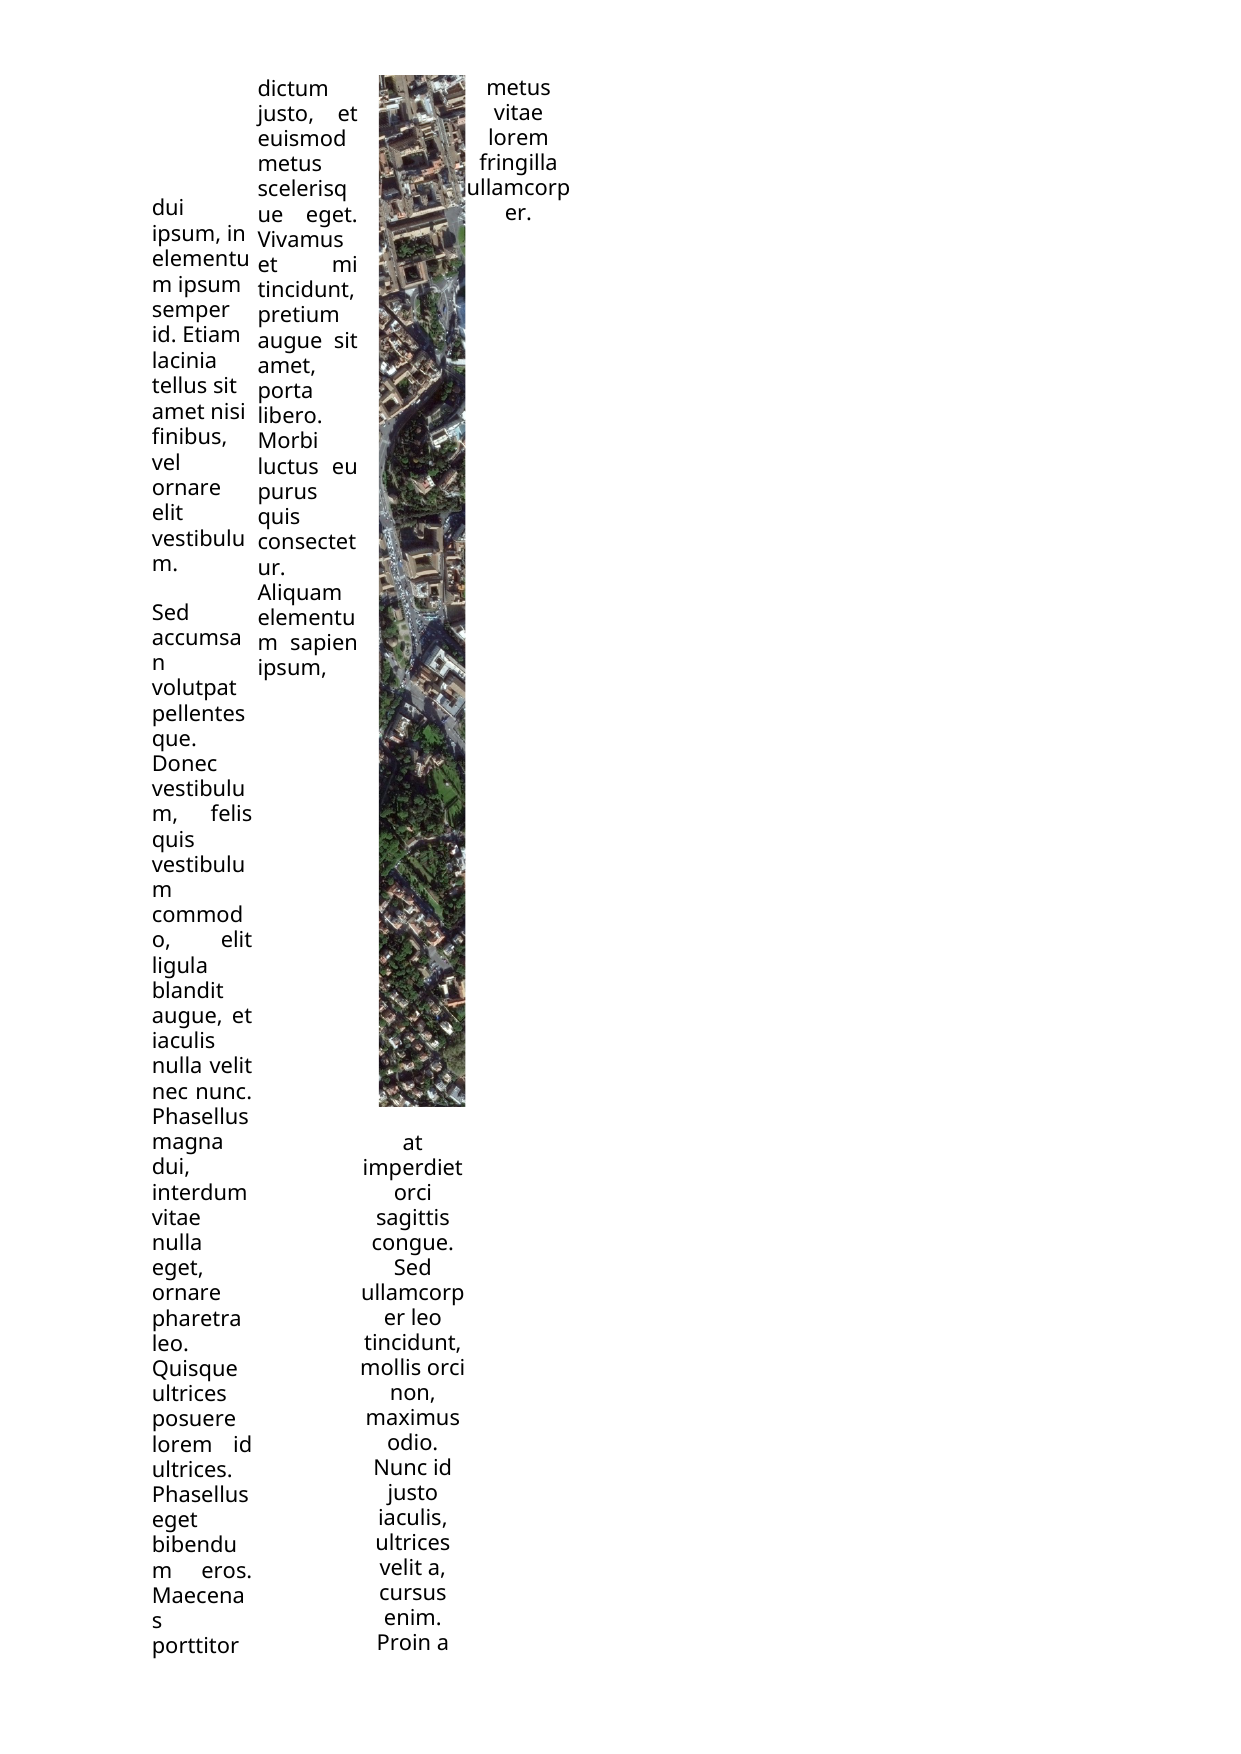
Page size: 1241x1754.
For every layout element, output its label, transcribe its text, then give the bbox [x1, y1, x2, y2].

text dui ipsum, in elementum ipsum semper id. Etiam lacinia tellus sit amet nisi finibus, vel ornare elit vestibulum. [152, 195, 254, 577]
text Sed accumsan volutpat pellentesque. Donec vestibulum, felis quis vestibulum commodo, elit ligula blandit augue, et iaculis nulla velit nec nunc. Phasellus magna dui, interdum vitae nulla eget, ornare pharetra leo. Quisque ultrices posuere lorem id ultrices. Phasellus eget bibendum eros. Maecenas porttitor dictum justo, et euismod metus scelerisque eget. Vivamus et mi tincidunt, pretium augue sit amet, porta libero. Morbi luctus eu purus quis consectetur. Aliquam elementum sapien ipsum, [152, 600, 252, 1659]
picture [378, 75, 466, 1107]
text at imperdiet orci sagittis congue. Sed ullamcorper leo tincidunt, mollis orci non, maximus odio. Nunc id justo iaculis, ultrices velit a, cursus enim. Proin a metus vitae lorem fringilla ullamcorper. [466, 76, 571, 226]
text Sed accumsan volutpat pellentesque. Donec vestibulum, felis quis vestibulum commodo, elit ligula blandit augue, et iaculis nulla velit nec nunc. Phasellus magna dui, interdum vitae nulla eget, ornare pharetra leo. Quisque ultrices posuere lorem id ultrices. Phasellus eget bibendum eros. Maecenas porttitor dictum justo, et euismod metus scelerisque eget. Vivamus et mi tincidunt, pretium augue sit amet, porta libero. Morbi luctus eu purus quis consectetur. Aliquam elementum sapien ipsum, [257, 76, 358, 681]
text at imperdiet orci sagittis congue. Sed ullamcorper leo tincidunt, mollis orci non, maximus odio. Nunc id justo iaculis, ultrices velit a, cursus enim. Proin a metus vitae lorem fringilla ullamcorper. [360, 1131, 465, 1656]
